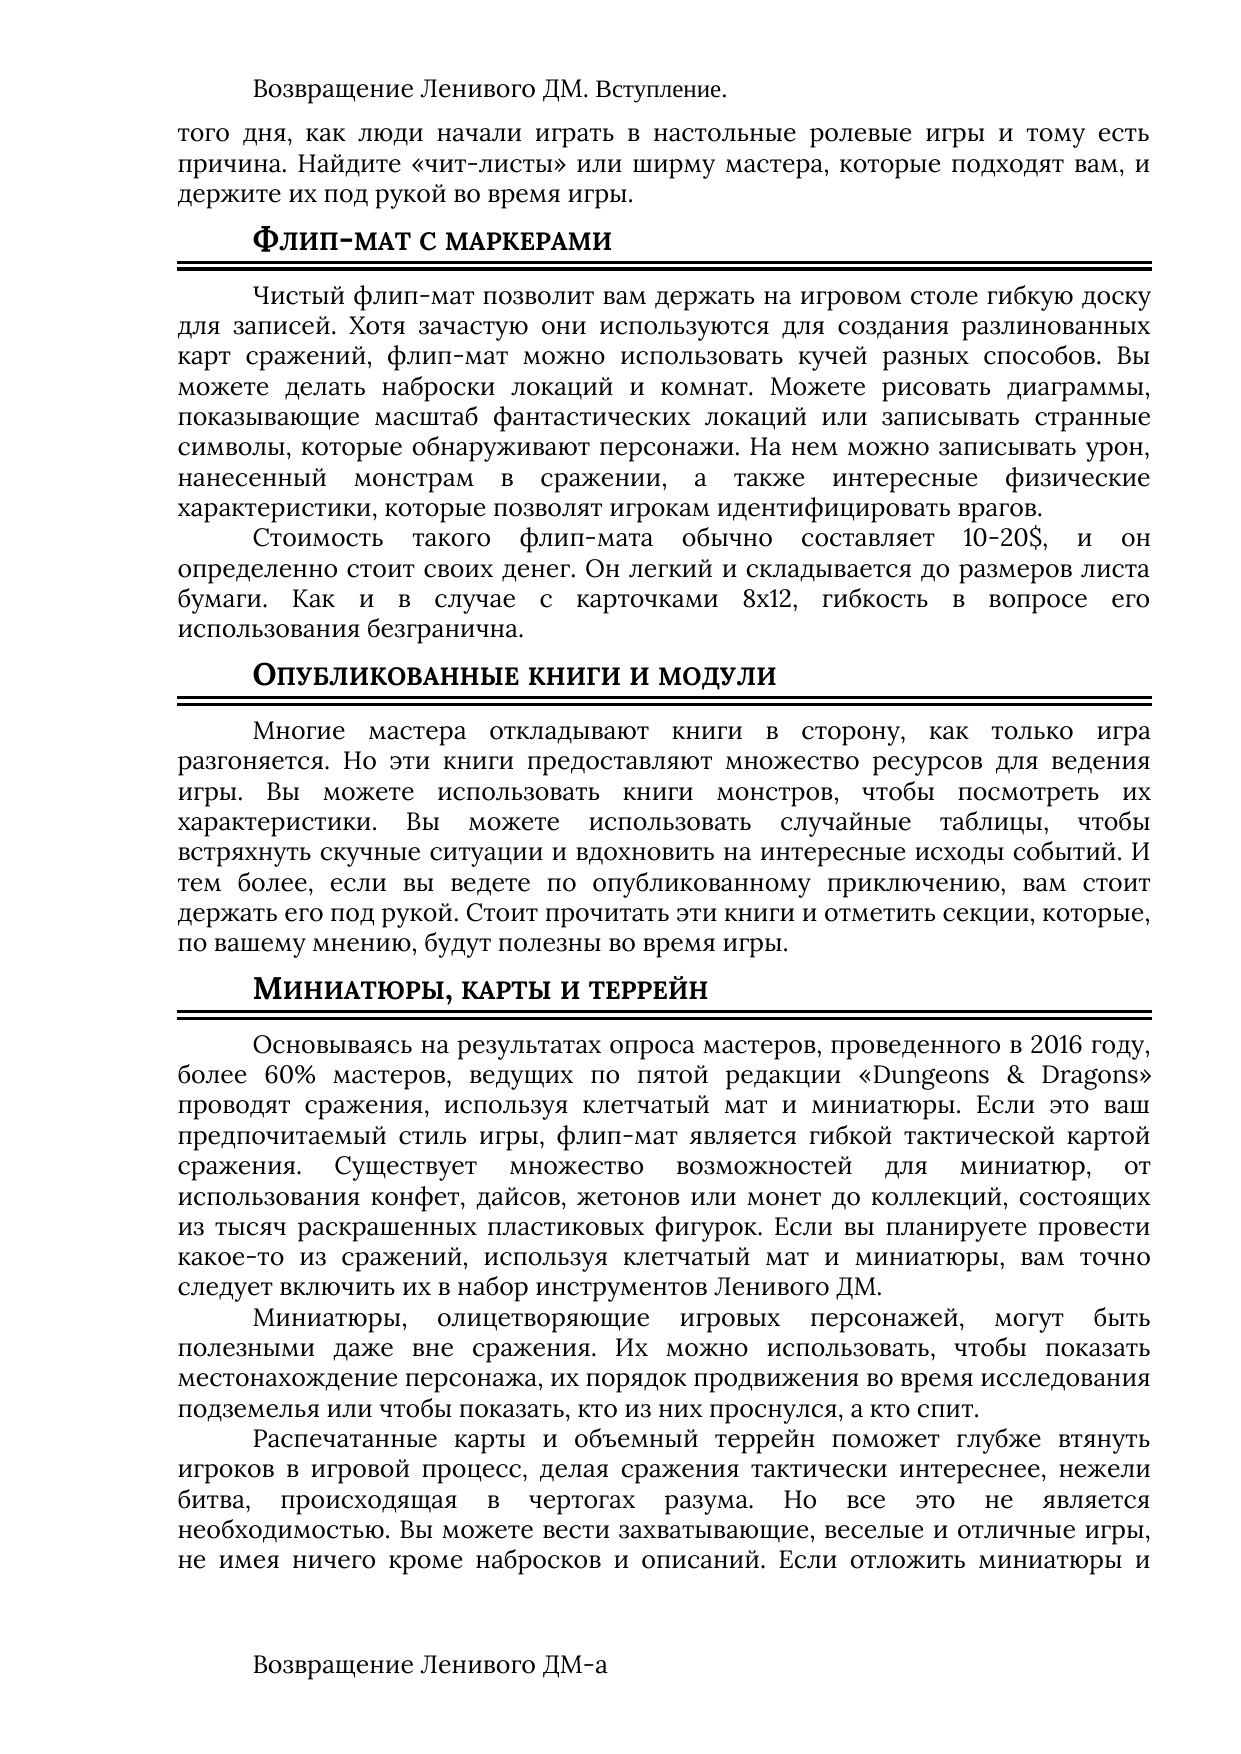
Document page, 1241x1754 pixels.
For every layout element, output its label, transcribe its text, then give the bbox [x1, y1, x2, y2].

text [177, 118, 1152, 209]
subtitle Опубликованные книги и модули [177, 654, 1152, 696]
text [177, 1424, 1152, 1575]
text Основываясь на результатах опроса мастеров, проведенного в 2016 году, более 60% мастеров, ведущих по пятой редакции «Dungeons & Dragons» проводят сражения, используя клетчатый мат и миниатюры. Если это ваш предпочитаемый стиль игры, флип-мат является гибкой тактической картой сражения. Существует множество возможностей для миниатюр, от использования конфет, дайсов, жетонов или монет до коллекций, состоящих из тысяч раскрашенных пластиковых фигурок. Если вы планируете провести какое-то из сражений, используя клетчатый мат и миниатюры, вам точно следует включить их в набор инструментов Ленивого ДМ. [177, 1030, 1152, 1302]
text Стоимость такого флип-мата обычно составляет 10-20$, и он определенно стоит своих денег. Он легкий и складывается до размеров листа бумаги. Как и в случае с карточками 8х12, гибкость в вопросе его использования безгранична. [177, 523, 1152, 644]
text Чистый флип-мат позволит вам держать на игровом столе гибкую доску для записей. Хотя зачастую они используются для создания разлинованных карт сражений, флип-мат можно использовать кучей разных способов. Вы можете делать наброски локаций и комнат. Можете рисовать диаграммы, показывающие масштаб фантастических локаций или записывать странные символы, которые обнаруживают персонажи. На нем можно записывать урон, нанесенный монстрам в сражении, а также интересные физические характеристики, которые позволят игрокам идентифицировать врагов. [177, 281, 1152, 523]
text Миниатюры, олицетворяющие игровых персонажей, могут быть полезными даже вне сражения. Их можно использовать, чтобы показать местонахождение персонажа, их порядок продвижения во время исследования подземелья или чтобы показать, кто из них проснулся, а кто спит. [177, 1302, 1152, 1424]
subtitle Флип-мат с маркерами [177, 219, 1152, 261]
subtitle Миниатюры, карты и террейн [177, 968, 1152, 1010]
text Многие мастера откладывают книги в сторону, как только игра разгоняется. Но эти книги предоставляют множество ресурсов для ведения игры. Вы можете использовать книги монстров, чтобы посмотреть их характеристики. Вы можете использовать случайные таблицы, чтобы встряхнуть скучные ситуации и вдохновить на интересные исходы событий. И тем более, если вы ведете по опубликованному приключению, вам стоит держать его под рукой. Стоит прочитать эти книги и отметить секции, которые, по вашему мнению, будут полезны во время игры. [177, 716, 1152, 958]
